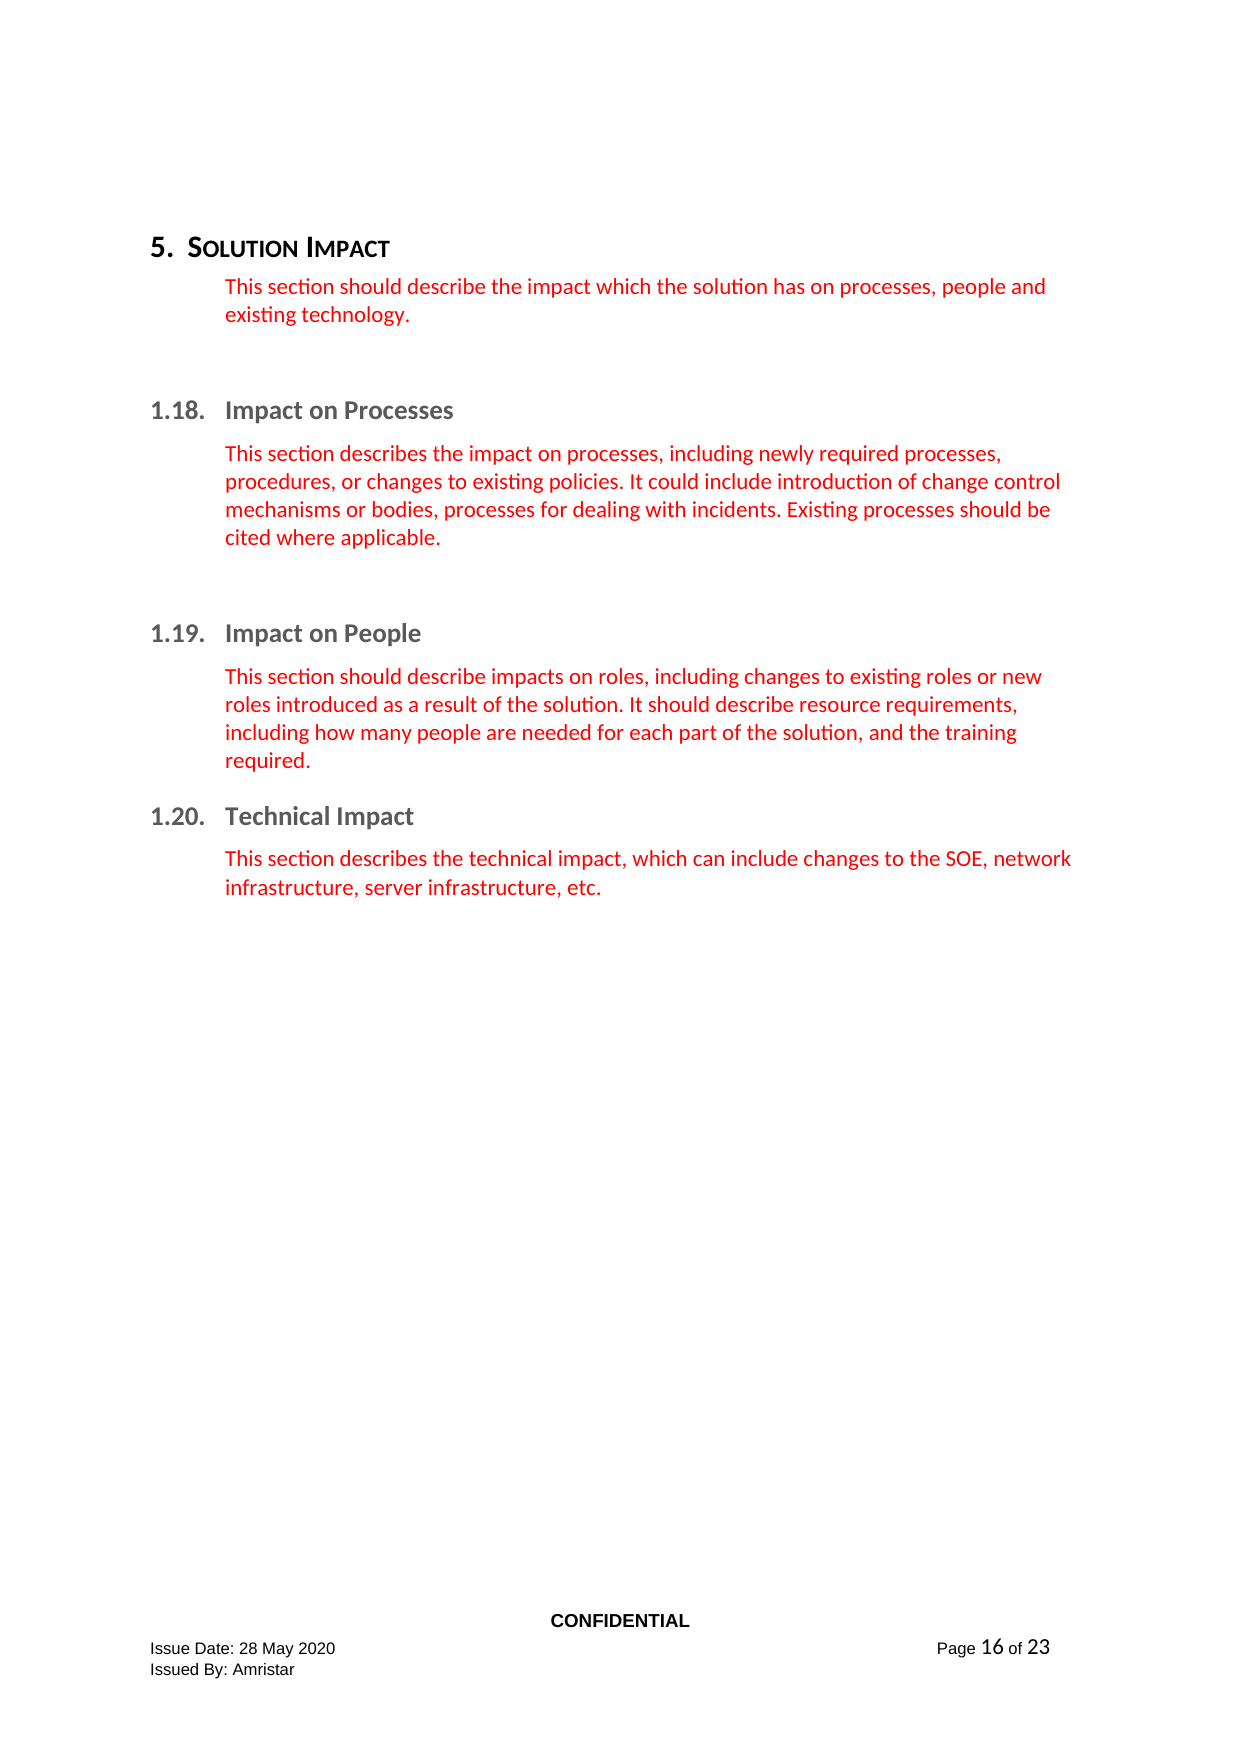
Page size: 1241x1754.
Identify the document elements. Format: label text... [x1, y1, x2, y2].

subtitle Solution Impact [150, 227, 1090, 266]
subtitle Technical Impact [150, 799, 1090, 832]
text This section should describe impacts on roles, including changes to existing roles or new roles introduced as a result of the solution. It should describe resource requirements, including how many people are needed for each part of the solution, and the training required. [225, 662, 1090, 774]
subtitle Impact on People [150, 616, 1090, 649]
text This section describes the impact on processes, including newly required processes, procedures, or changes to existing policies. It could include introduction of change control mechanisms or bodies, processes for dealing with incidents. Existing processes should be cited where applicable. [225, 439, 1090, 551]
text This section should describe the impact which the solution has on processes, people and existing technology. [225, 272, 1090, 328]
text This section describes the technical impact, which can include changes to the SOE, network infrastructure, server infrastructure, etc. [225, 844, 1090, 901]
subtitle Impact on Processes [150, 393, 1090, 426]
